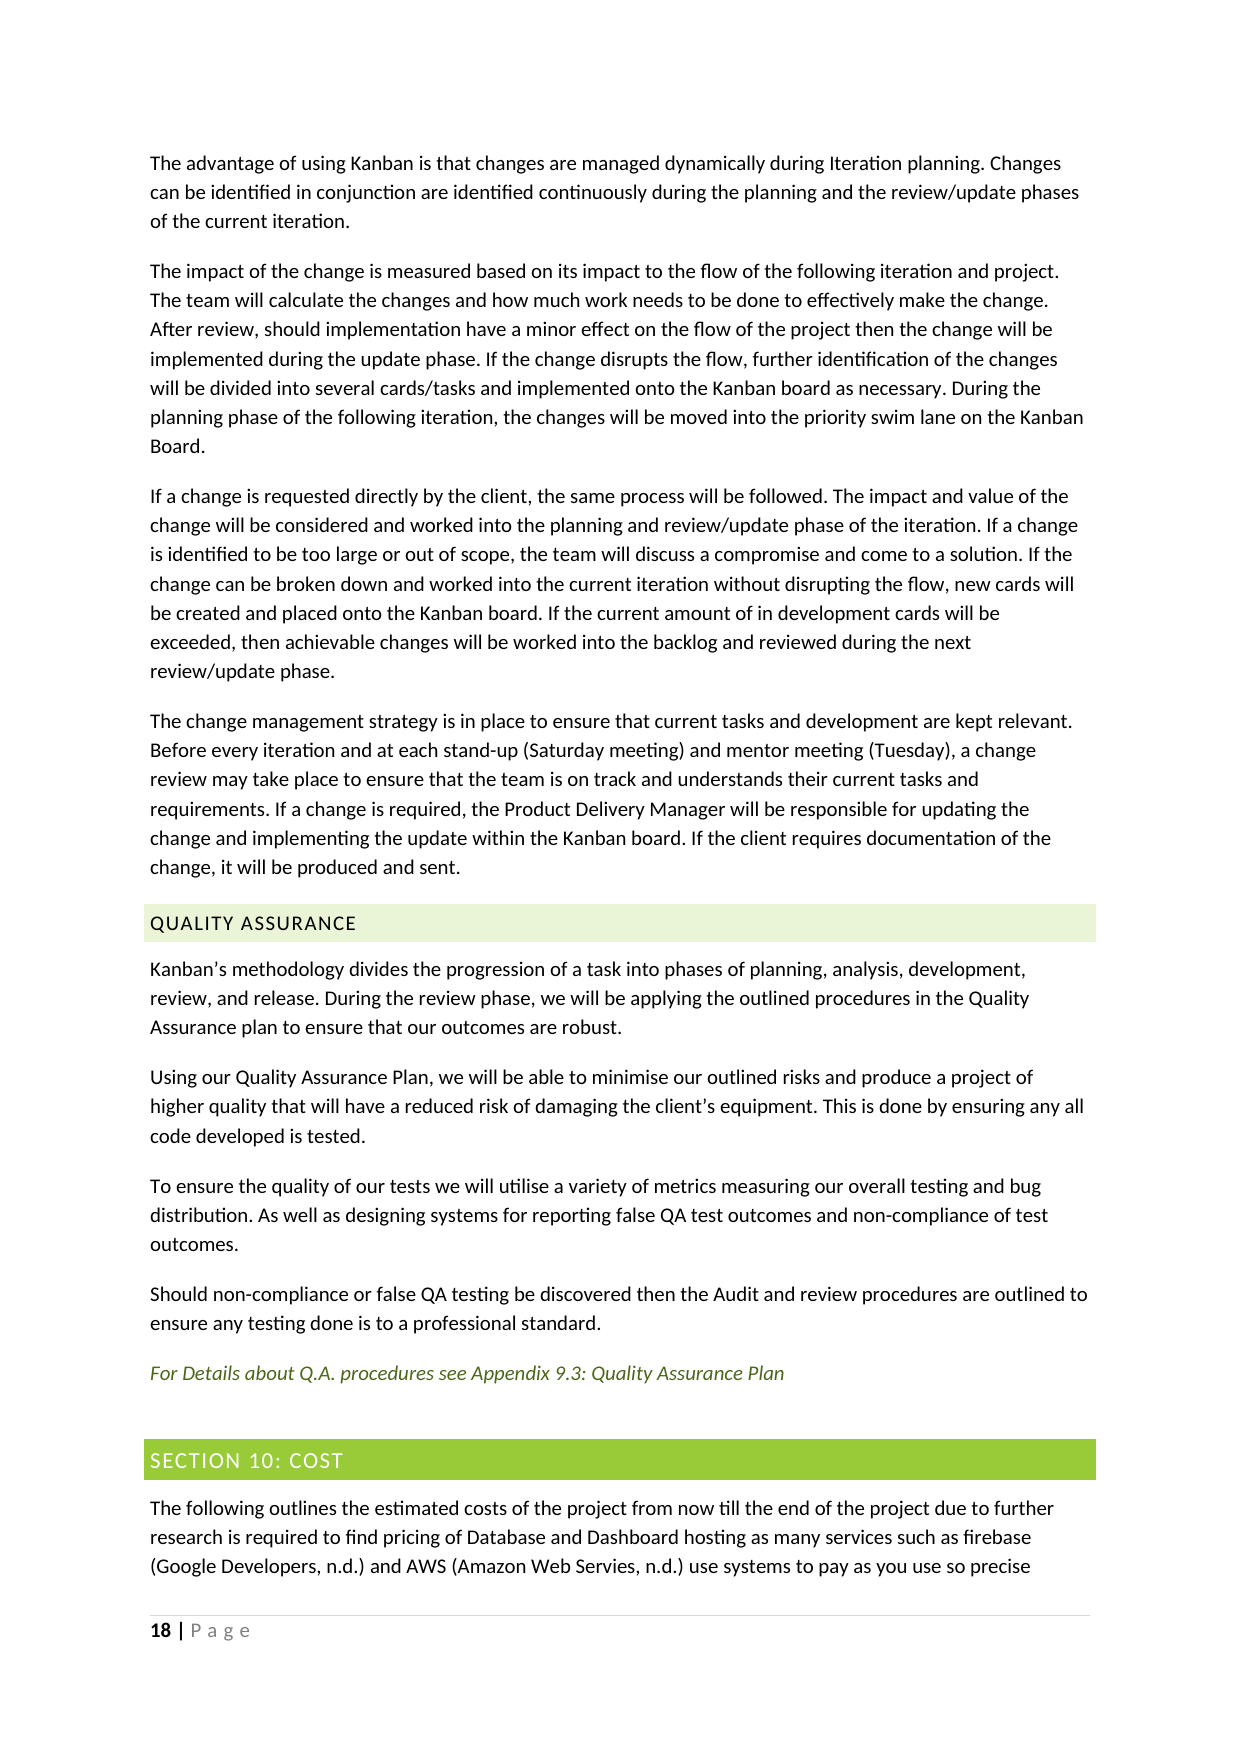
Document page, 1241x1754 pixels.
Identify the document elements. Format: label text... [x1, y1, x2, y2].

text Kanban’s methodology divides the progression of a task into phases of planning, analysis, development, review, and release. During the review phase, we will be applying the outlined procedures in the Quality Assurance plan to ensure that our outcomes are robust. [150, 956, 1090, 1040]
text For Details about Q.A. procedures see Appendix 9.3: Quality Assurance Plan [150, 1360, 1090, 1415]
text If a change is requested directly by the client, the same process will be followed. The impact and value of the change will be considered and worked into the planning and review/update phase of the iteration. If a change is identified to be too large or out of scope, the team will discuss a compromise and come to a solution. If the change can be broken down and worked into the current iteration without disrupting the flow, new cards will be created and placed onto the Kanban board. If the current amount of in development cards will be exceeded, then achievable changes will be worked into the backlog and reviewed during the next review/update phase. [150, 483, 1090, 684]
text The change management strategy is in place to ensure that current tasks and development are kept relevant. Before every iteration and at each stand-up (Saturday meeting) and mentor meeting (Tuesday), a change review may take place to ensure that the team is on track and understands their current tasks and requirements. If a change is required, the Product Delivery Manager will be responsible for updating the change and implementing the update within the Kanban board. If the client requires documentation of the change, it will be produced and sent. [150, 708, 1090, 879]
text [150, 150, 1090, 234]
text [150, 1495, 1090, 1578]
subtitle Quality Assurance [150, 910, 1090, 936]
text To ensure the quality of our tests we will utilise a variety of metrics measuring our overall testing and bug distribution. As well as designing systems for reporting false QA test outcomes and non-compliance of test outcomes. [150, 1173, 1090, 1257]
text Using our Quality Assurance Plan, we will be able to minimise our outlined risks and produce a project of higher quality that will have a reduced risk of damaging the client’s equipment. This is done by ensuring any all code developed is tested. [150, 1064, 1090, 1148]
text Should non-compliance or false QA testing be discovered then the Audit and review procedures are outlined to ensure any testing done is to a professional standard. [150, 1281, 1090, 1336]
subtitle Section 10: Cost [150, 1446, 1090, 1474]
text The impact of the change is measured based on its impact to the flow of the following iteration and project. The team will calculate the changes and how much work needs to be done to effectively make the change. After review, should implementation have a minor effect on the flow of the project then the change will be implemented during the update phase. If the change disrupts the flow, further identification of the changes will be divided into several cards/tasks and implemented onto the Kanban board as necessary. During the planning phase of the following iteration, the changes will be moved into the priority swim lane on the Kanban Board. [150, 258, 1090, 459]
